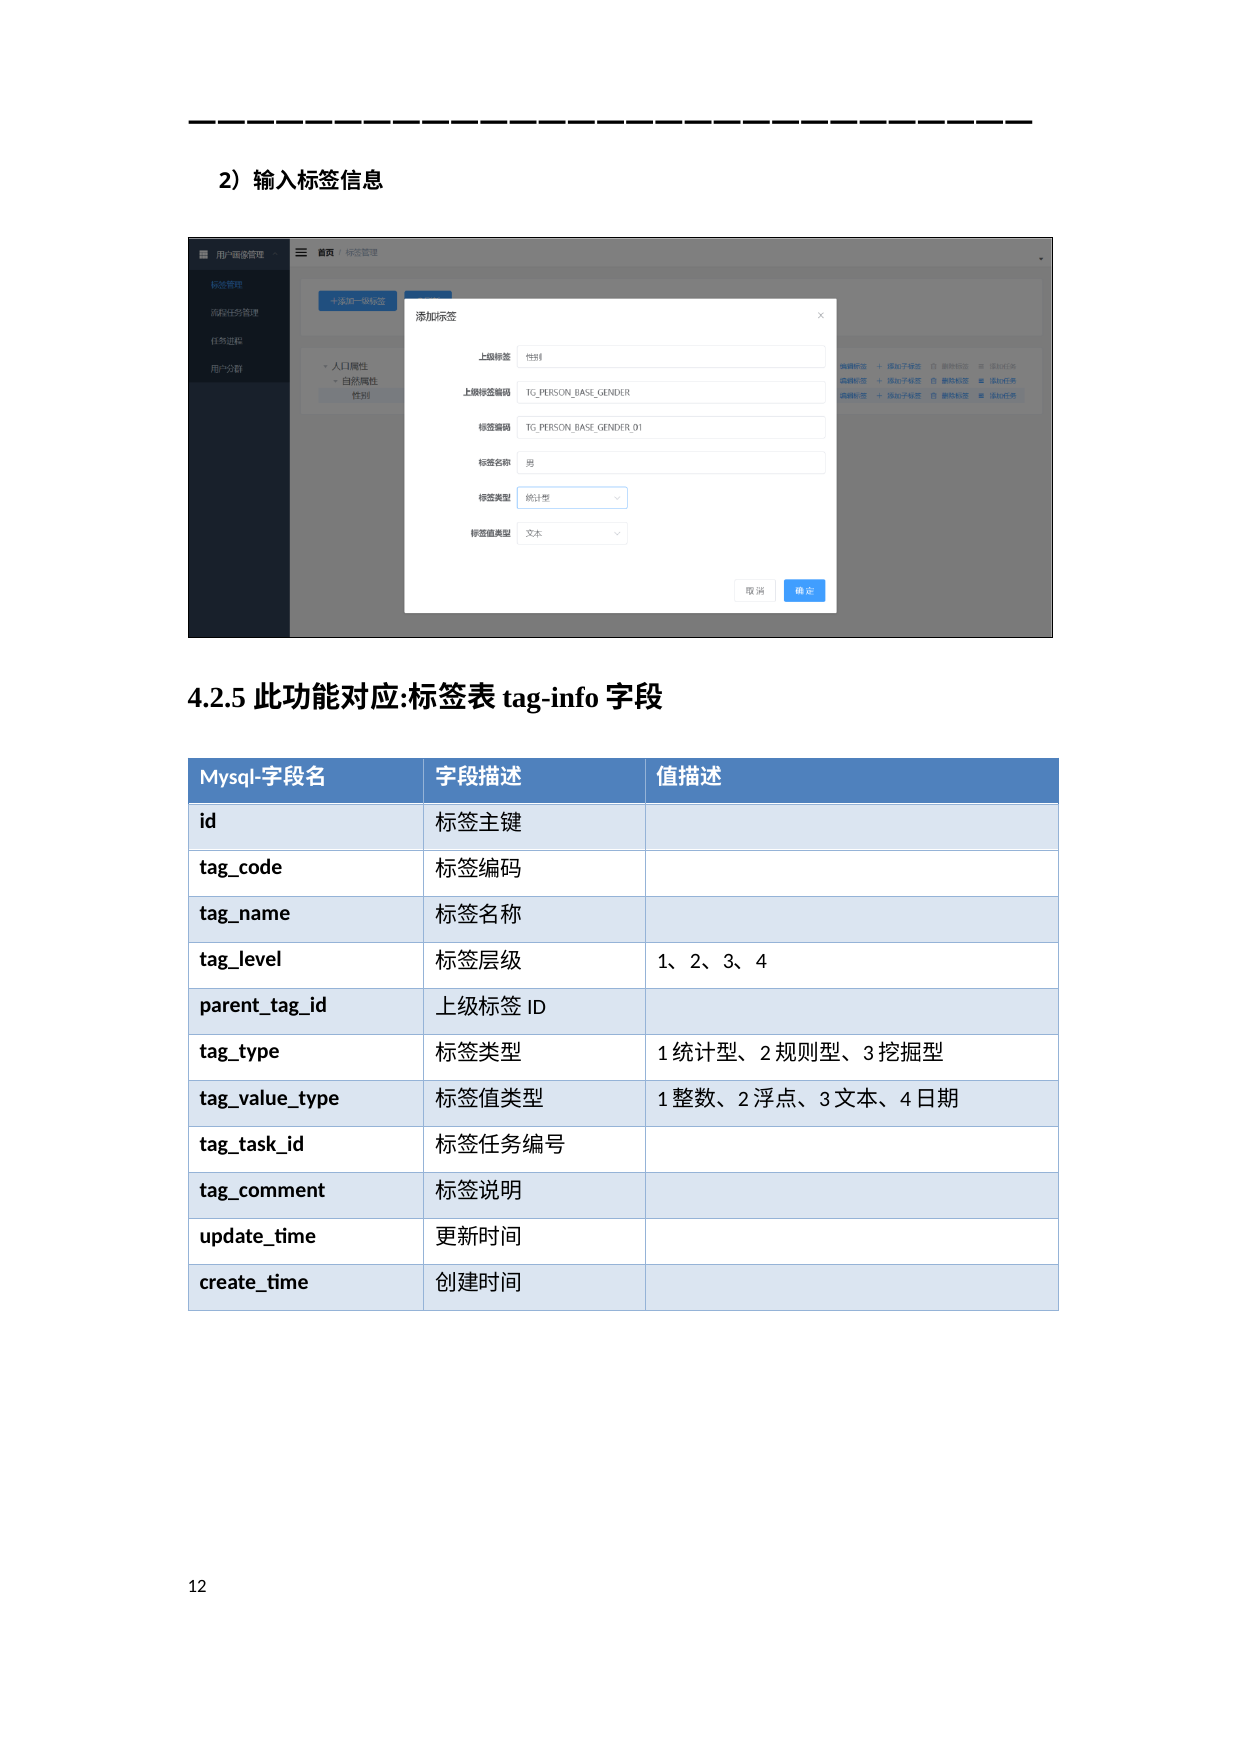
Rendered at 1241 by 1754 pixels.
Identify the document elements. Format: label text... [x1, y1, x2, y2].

table_cell 标签名称 [424, 897, 645, 942]
table_cell 标签编码 [424, 851, 645, 896]
table_header Mysql-字段名 [189, 759, 423, 803]
table_cell tag_code [189, 851, 423, 896]
subtitle 2）输入标签信息 [187, 163, 1053, 196]
table_cell 1整数、2浮点、3文本、4日期 [646, 1081, 1058, 1126]
table_cell tag_value_type [189, 1081, 423, 1126]
subtitle 4.2.5 此功能对应:标签表tag-info字段 [187, 662, 1053, 727]
table_cell create_time [189, 1265, 423, 1310]
table_cell update_time [189, 1219, 423, 1264]
table_cell 标签主键 [424, 805, 645, 849]
table_cell id [189, 805, 423, 849]
table_cell 标签层级 [424, 943, 645, 988]
table_header 字段描述 [424, 759, 645, 803]
table_cell [646, 1127, 1058, 1172]
table_cell [646, 989, 1058, 1034]
table_cell 标签任务编号 [424, 1127, 645, 1172]
table_cell tag_name [189, 897, 423, 942]
table_cell 更新时间 [424, 1219, 645, 1264]
table_cell 标签说明 [424, 1173, 645, 1218]
table_cell [646, 897, 1058, 942]
table_cell [646, 1265, 1058, 1310]
table_cell [646, 1173, 1058, 1218]
table_cell 标签类型 [424, 1035, 645, 1080]
table_cell 标签值类型 [424, 1081, 645, 1126]
table_header 值描述 [646, 759, 1058, 803]
table_cell [646, 851, 1058, 896]
table_cell [646, 1219, 1058, 1264]
picture [189, 238, 1052, 637]
table_cell 创建时间 [424, 1265, 645, 1310]
table_cell 1、2、3、4 [646, 943, 1058, 988]
table_cell tag_level [189, 943, 423, 988]
table_cell tag_comment [189, 1173, 423, 1218]
table_cell tag_type [189, 1035, 423, 1080]
table_cell parent_tag_id [189, 989, 423, 1034]
table_cell tag_task_id [189, 1127, 423, 1172]
table_cell [646, 805, 1058, 849]
table_cell 上级标签ID [424, 989, 645, 1034]
table_cell 1统计型、2规则型、3挖掘型 [646, 1035, 1058, 1080]
